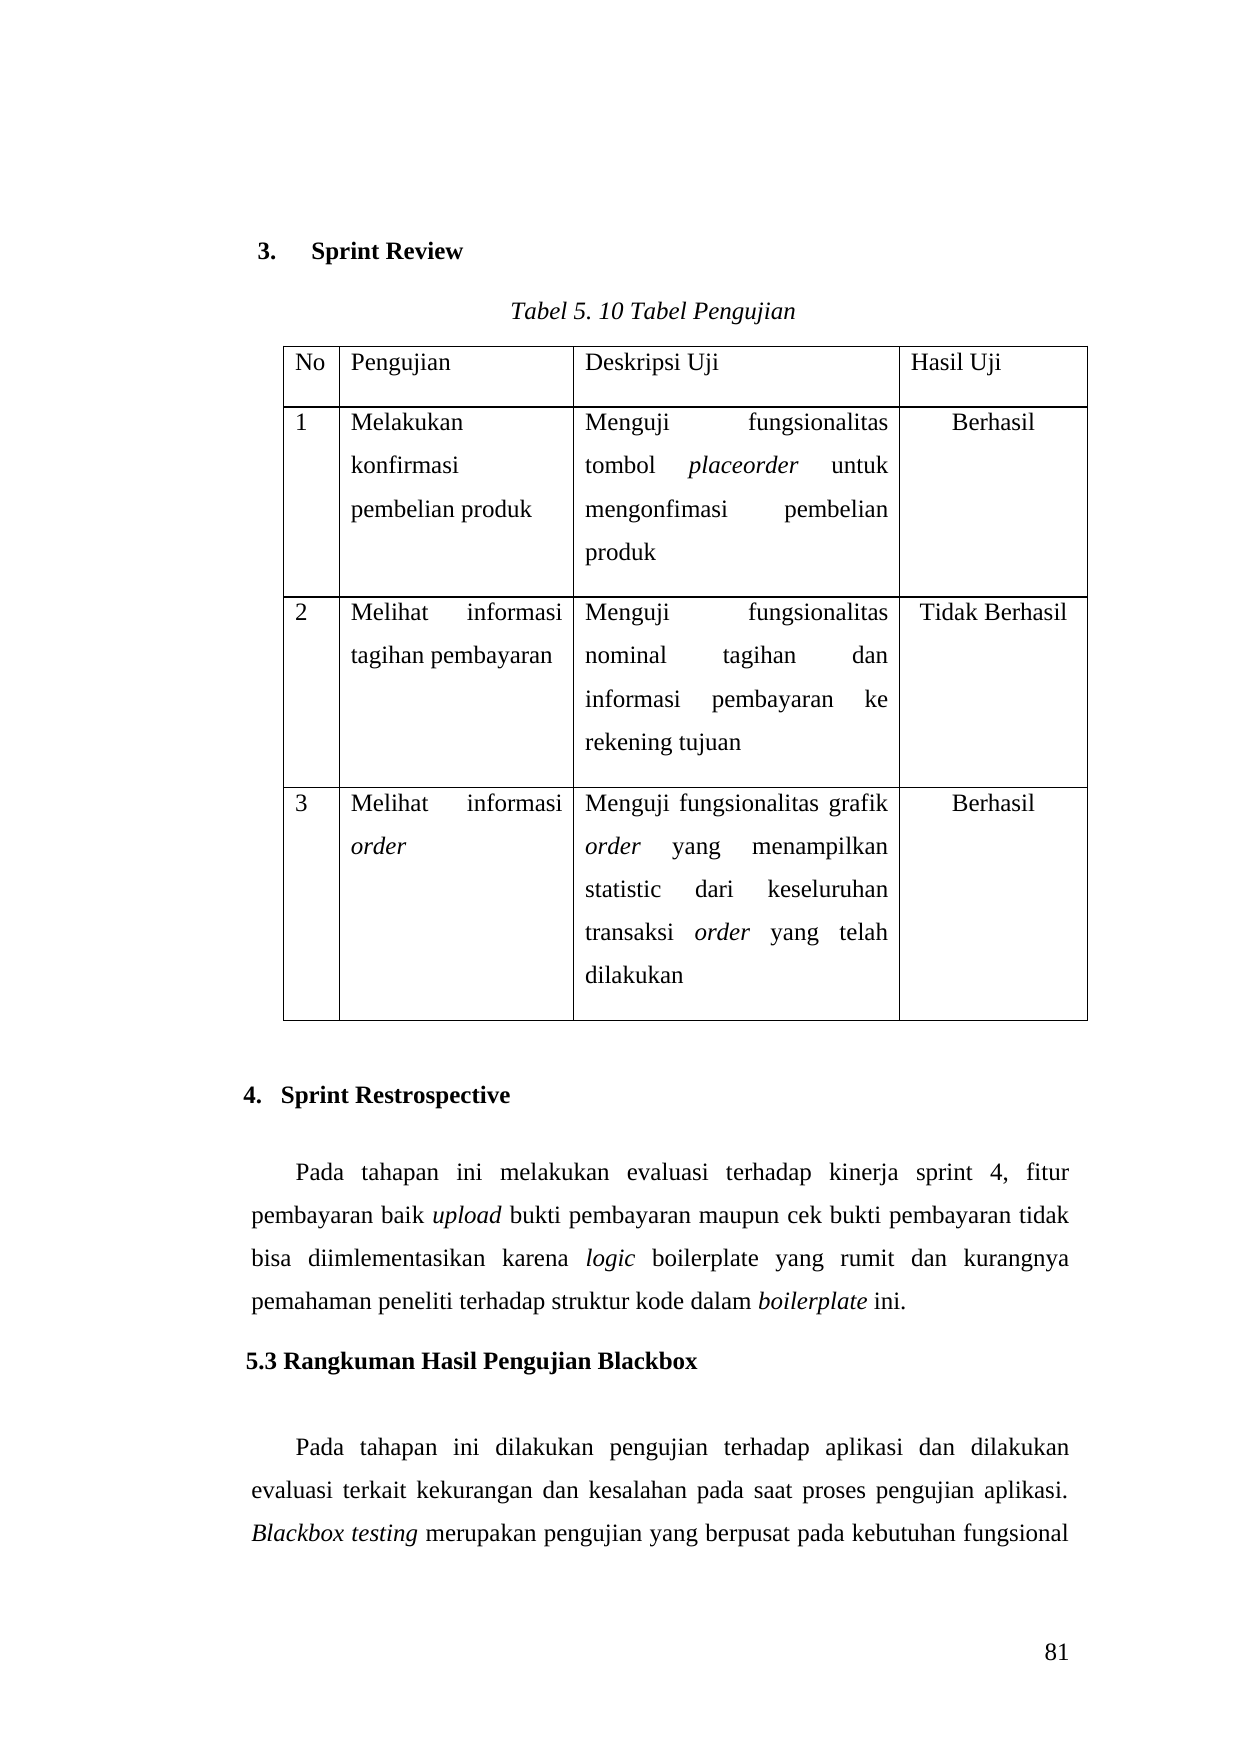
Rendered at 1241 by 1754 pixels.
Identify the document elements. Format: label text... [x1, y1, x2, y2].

table_cell Melihat informasi tagihan pembayaran [340, 598, 573, 787]
table_cell Menguji fungsionalitas nominal tagihan dan informasi pembayaran ke rekening tujuan [574, 598, 899, 787]
table_header No [284, 347, 339, 406]
table_cell 1 [284, 408, 339, 596]
table_cell Menguji fungsionalitas grafik order yang menampilkan statistic dari keseluruhan transaksi order yang telah dilakukan [574, 788, 899, 1020]
table_header Pengujian [340, 347, 573, 406]
table_cell Berhasil [900, 408, 1087, 596]
list Sprint Review [257, 236, 1069, 265]
table_cell Melakukan konfirmasi pembelian produk [340, 408, 573, 596]
table_cell Melihat informasi order [340, 788, 573, 1020]
table_cell 2 [284, 598, 339, 787]
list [251, 1432, 1069, 1547]
table_header Deskripsi Uji [574, 347, 899, 406]
table_header Hasil Uji [900, 347, 1087, 406]
table_cell Berhasil [900, 788, 1087, 1020]
table_cell Menguji fungsionalitas tombol placeorder untuk mengonfimasi pembelian produk [574, 408, 899, 596]
list Sprint Restrospective [243, 1081, 1069, 1109]
text Tabel 5. 10 Tabel Pengujian [236, 296, 1069, 325]
table_cell 3 [284, 788, 339, 1020]
subtitle Rangkuman Hasil Pengujian Blackbox [246, 1346, 1069, 1375]
text Pada tahapan ini melakukan evaluasi terhadap kinerja sprint 4, fitur pembayaran baik upload bukti pembayaran maupun cek bukti pembayaran tidak bisa diimlementasikan karena logic boilerplate yang rumit dan kurangnya pemahaman peneliti terhadap struktur kode dalam boilerplate ini. [251, 1157, 1069, 1315]
table_cell Tidak Berhasil [900, 598, 1087, 787]
